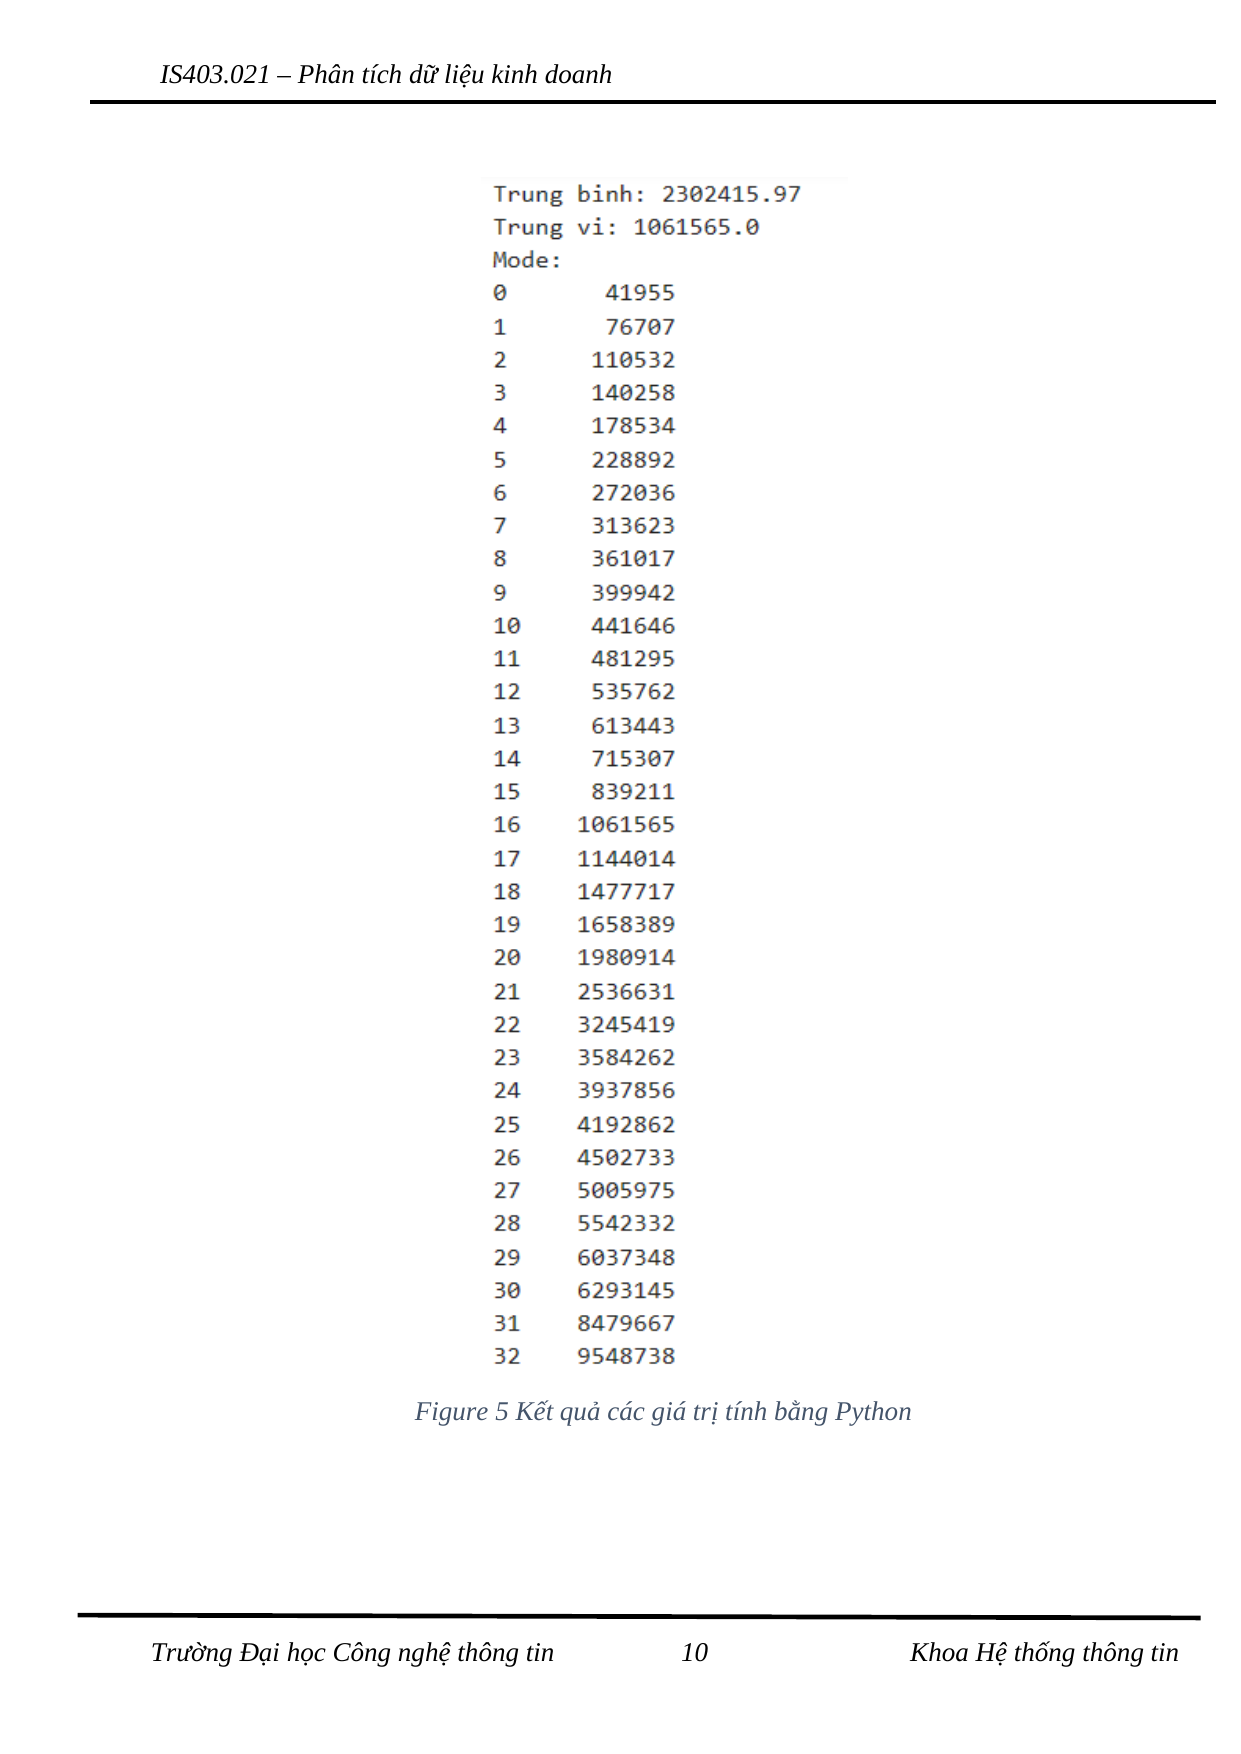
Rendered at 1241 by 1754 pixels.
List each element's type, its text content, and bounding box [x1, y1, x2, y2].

picture [480, 177, 848, 1375]
text Figure 5 Kết quả các giá trị tính bằng Python [207, 1395, 1122, 1426]
